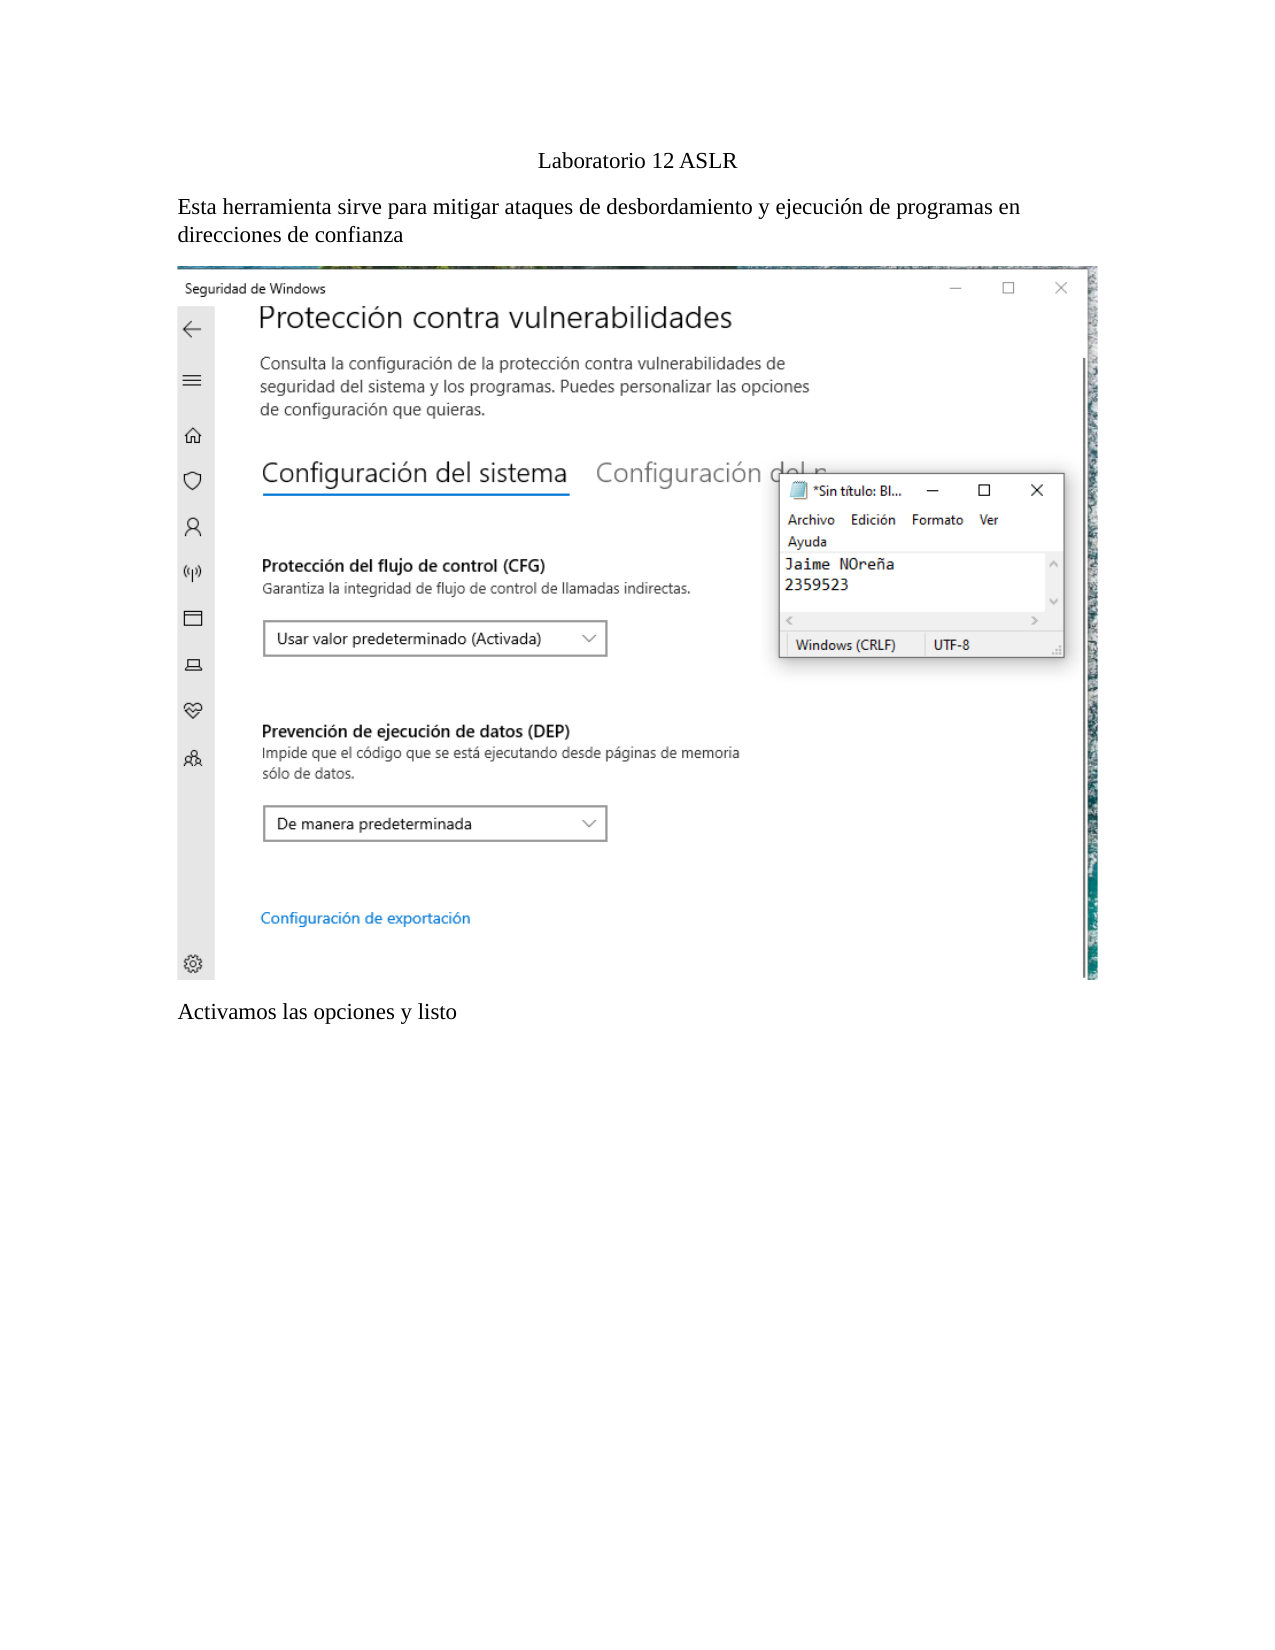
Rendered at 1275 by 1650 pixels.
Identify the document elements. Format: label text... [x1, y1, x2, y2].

text Laboratorio 12 ASLR [177, 148, 1098, 174]
picture [177, 266, 1098, 980]
text Activamos las opciones y listo [177, 998, 1098, 1025]
text Esta herramienta sirve para mitigar ataques de desbordamiento y ejecución de programas en direcciones de confianza [177, 193, 1098, 247]
